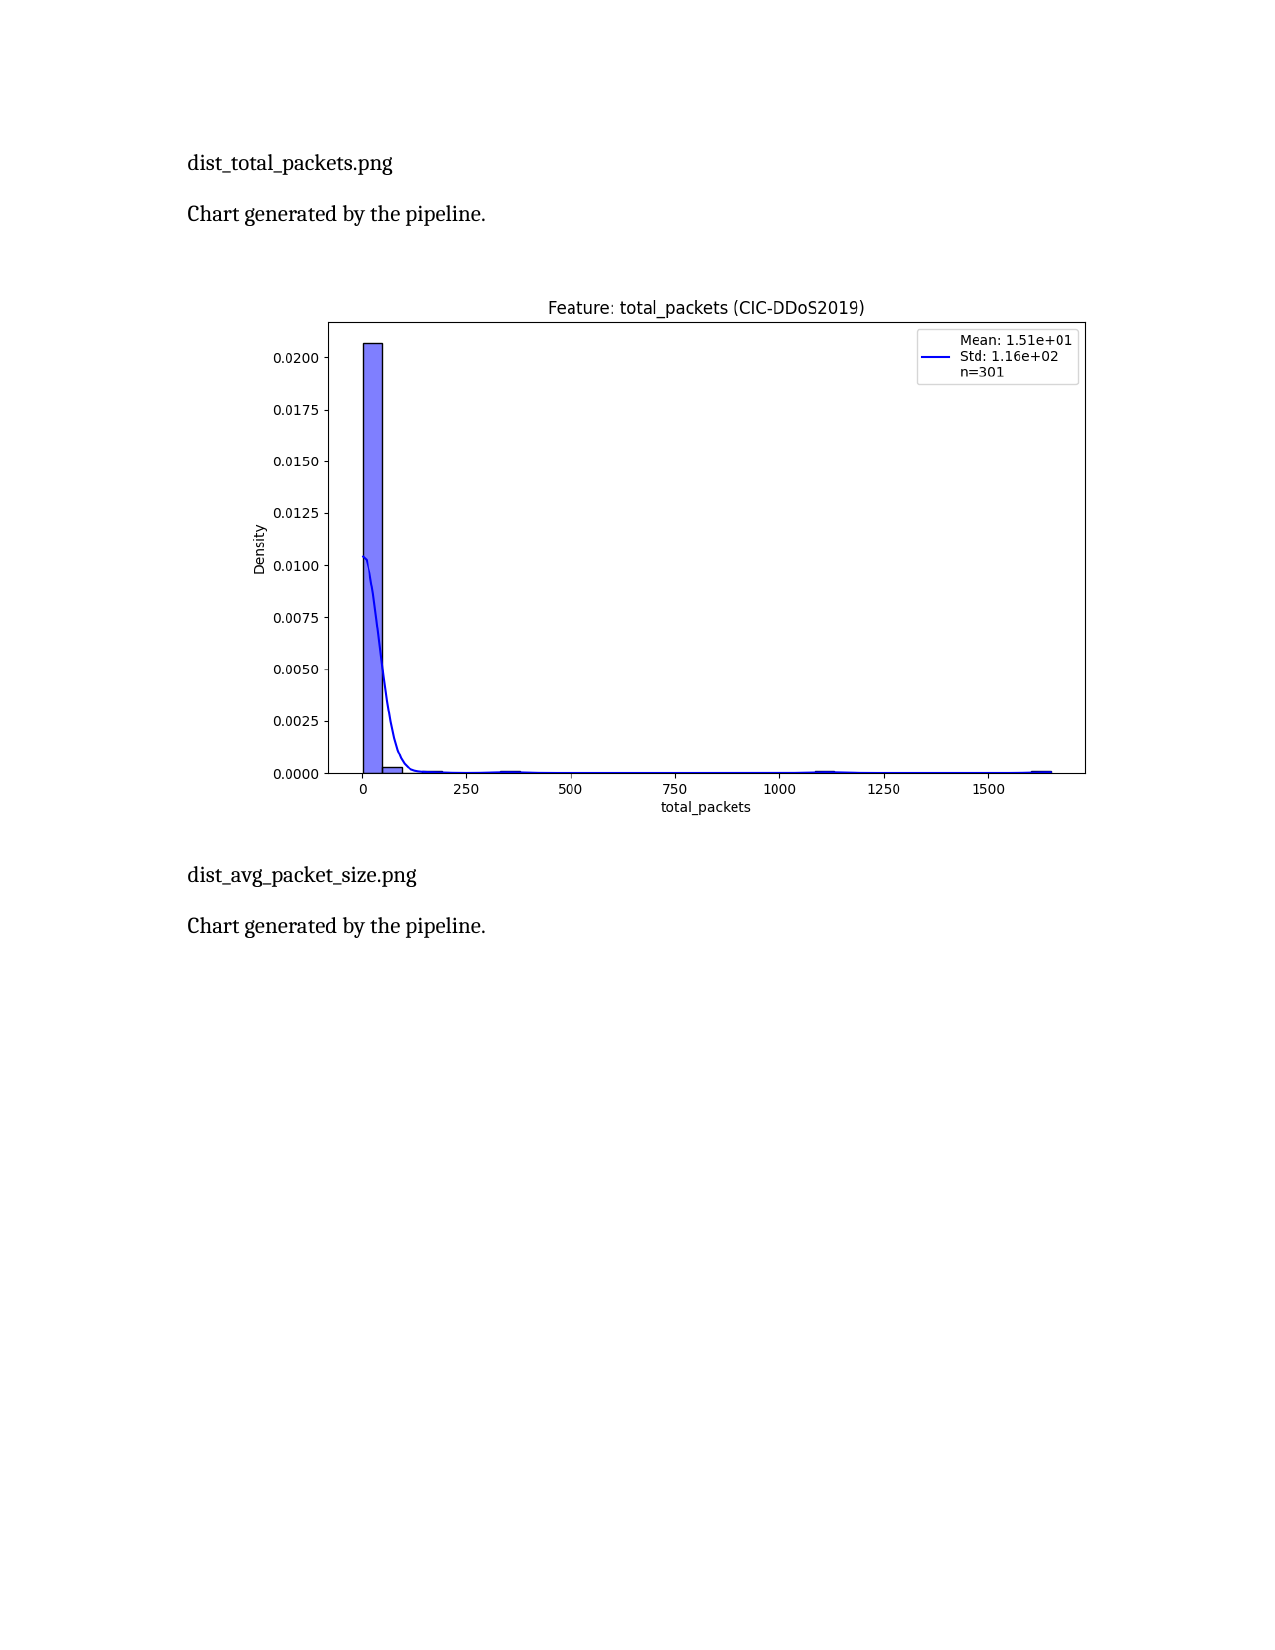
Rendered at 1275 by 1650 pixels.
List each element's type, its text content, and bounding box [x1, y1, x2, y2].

text dist_avg_packet_size.png [187, 862, 1087, 888]
text Chart generated by the pipeline. [187, 201, 1087, 227]
text Chart generated by the pipeline. [187, 913, 1087, 939]
picture [206, 252, 1182, 837]
text dist_total_packets.png [187, 150, 1087, 176]
